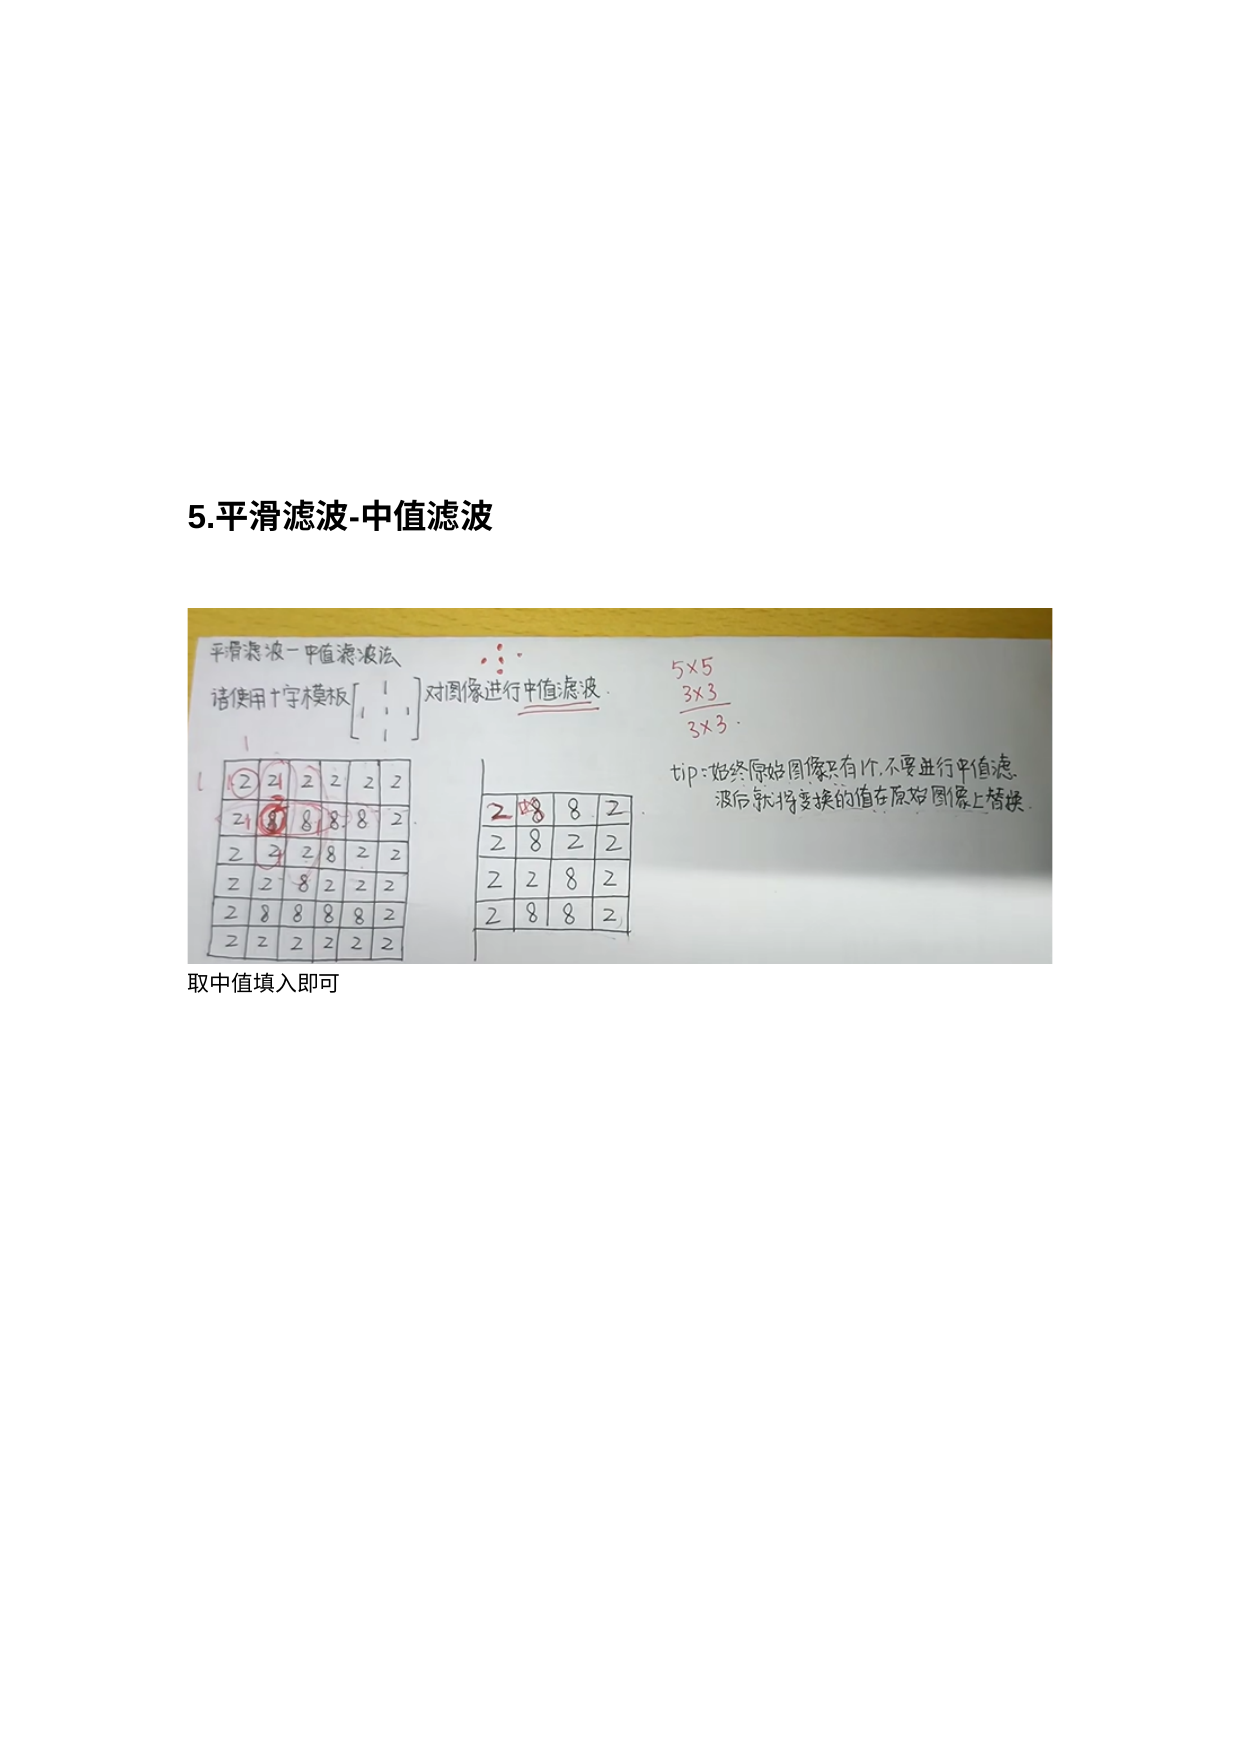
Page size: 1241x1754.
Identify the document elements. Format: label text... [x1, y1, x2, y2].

list 取中值填入即可 [187, 966, 1053, 1031]
subtitle 5.平滑滤波-中值滤波 [187, 482, 1053, 547]
picture [187, 608, 1053, 964]
